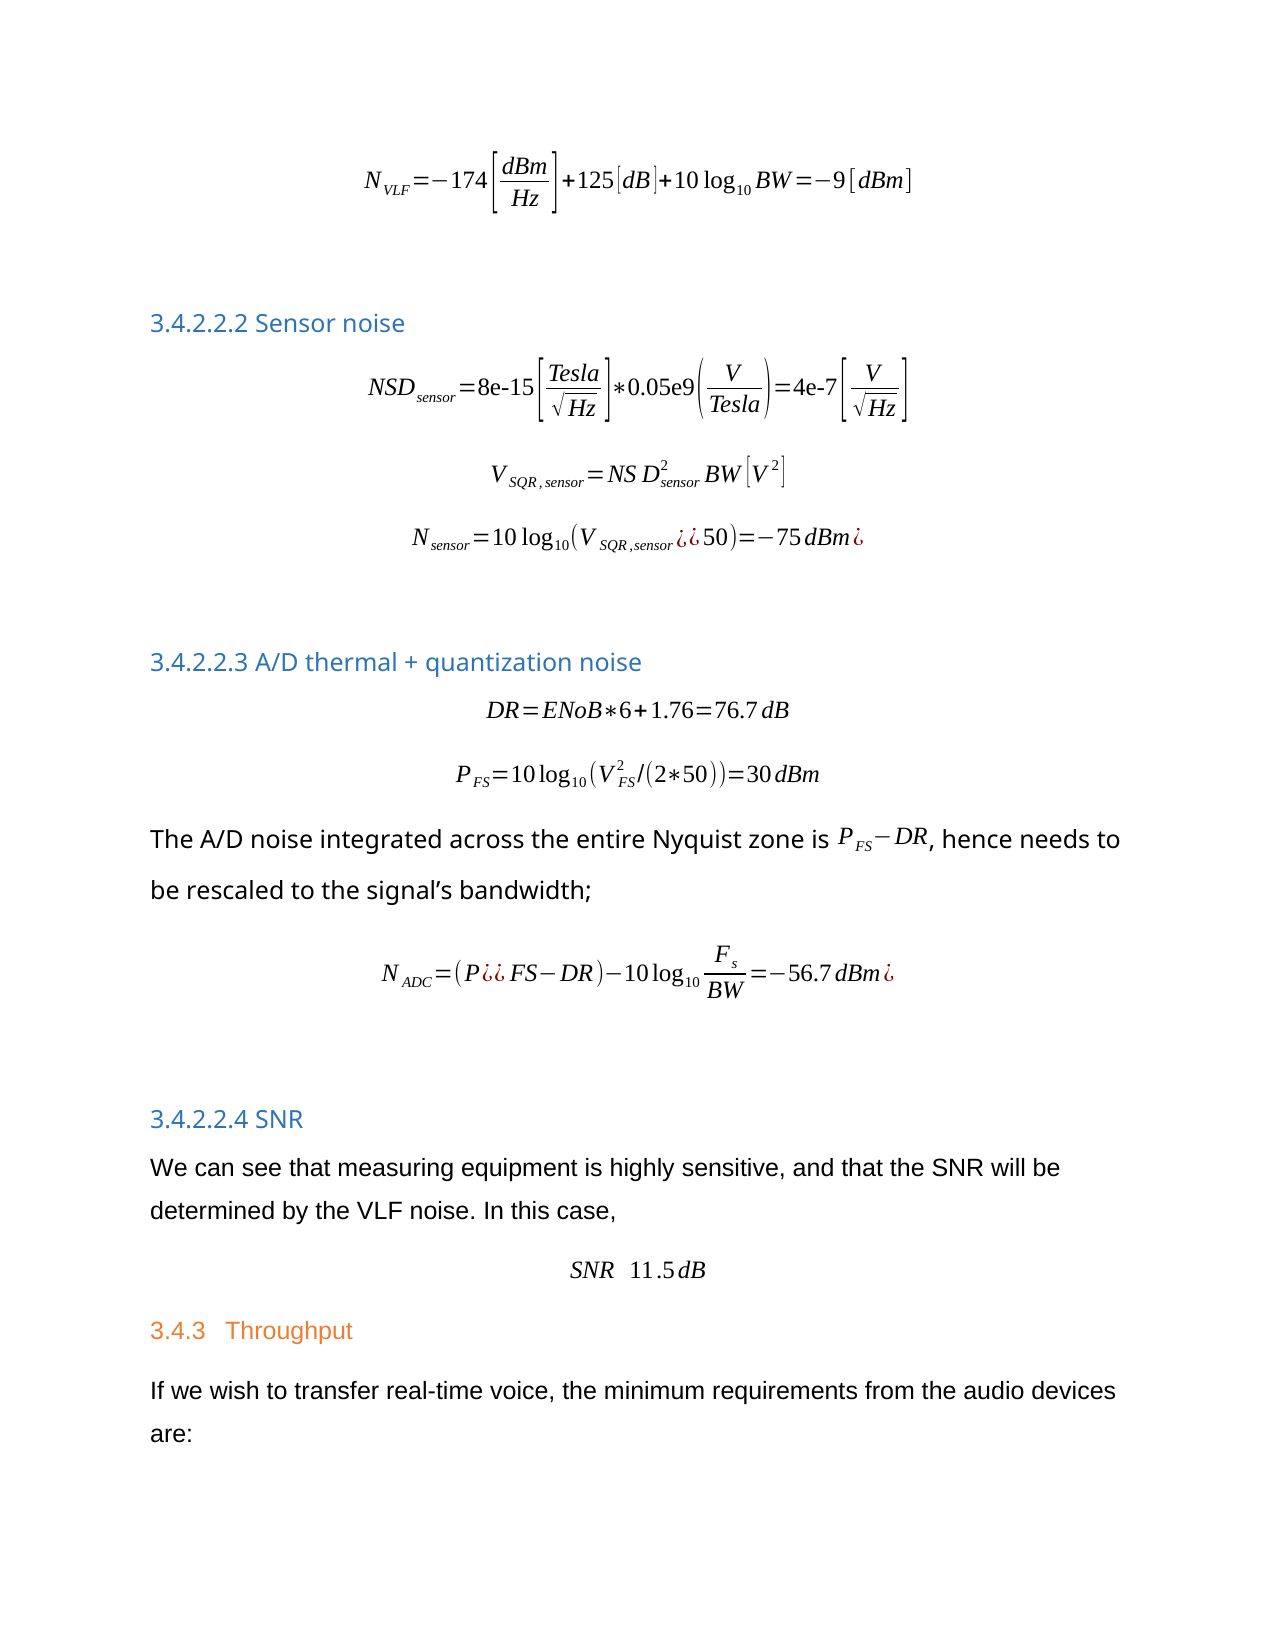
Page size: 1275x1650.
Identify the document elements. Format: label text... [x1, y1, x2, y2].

text If we wish to transfer real-time voice, the minimum requirements from the audio devices are: [150, 1376, 1125, 1447]
subtitle Sensor noise [150, 306, 1125, 339]
subtitle A/D thermal + quantization noise [150, 645, 1125, 679]
text We can see that measuring equipment is highly sensitive, and that the SNR will be determined by the VLF noise. In this case, [150, 1153, 1125, 1225]
subtitle Throughput [150, 1316, 1125, 1344]
subtitle SNR [150, 1102, 1125, 1136]
text The A/D noise integrated across the entire Nyquist zone is , hence needs to be rescaled to the signal’s bandwidth; [150, 822, 1125, 907]
